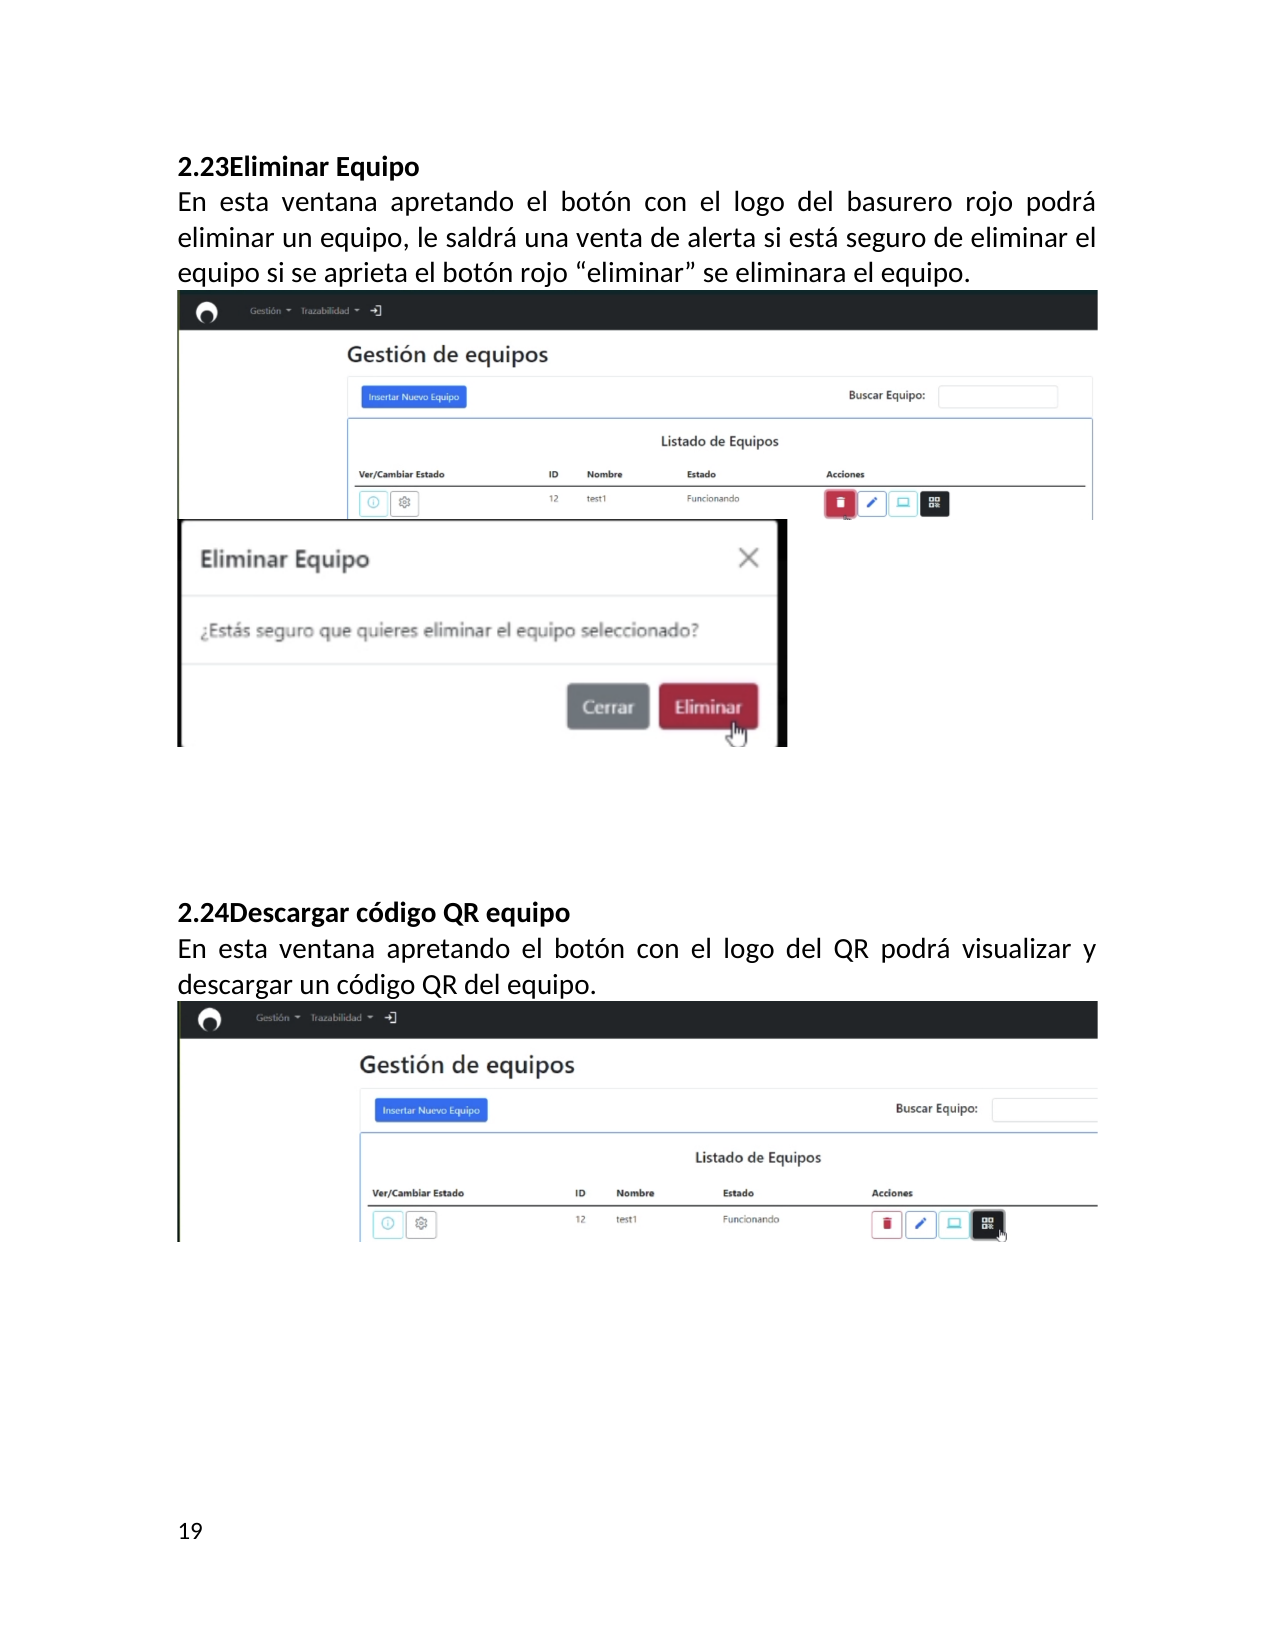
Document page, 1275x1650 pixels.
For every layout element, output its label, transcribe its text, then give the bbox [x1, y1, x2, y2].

picture [177, 290, 1098, 747]
text 2.23Eliminar Equipo [177, 148, 1098, 183]
text En esta ventana apretando el botón con el logo del basurero rojo podrá eliminar un equipo, le saldrá una venta de alerta si está seguro de eliminar el equipo si se aprieta el botón rojo “eliminar” se eliminara el equipo. [177, 183, 1098, 290]
text En esta ventana apretando el botón con el logo del QR podrá visualizar y descargar un código QR del equipo. [177, 930, 1098, 1001]
picture [177, 1001, 1098, 1242]
text 2.24Descargar código QR equipo [177, 894, 1098, 930]
